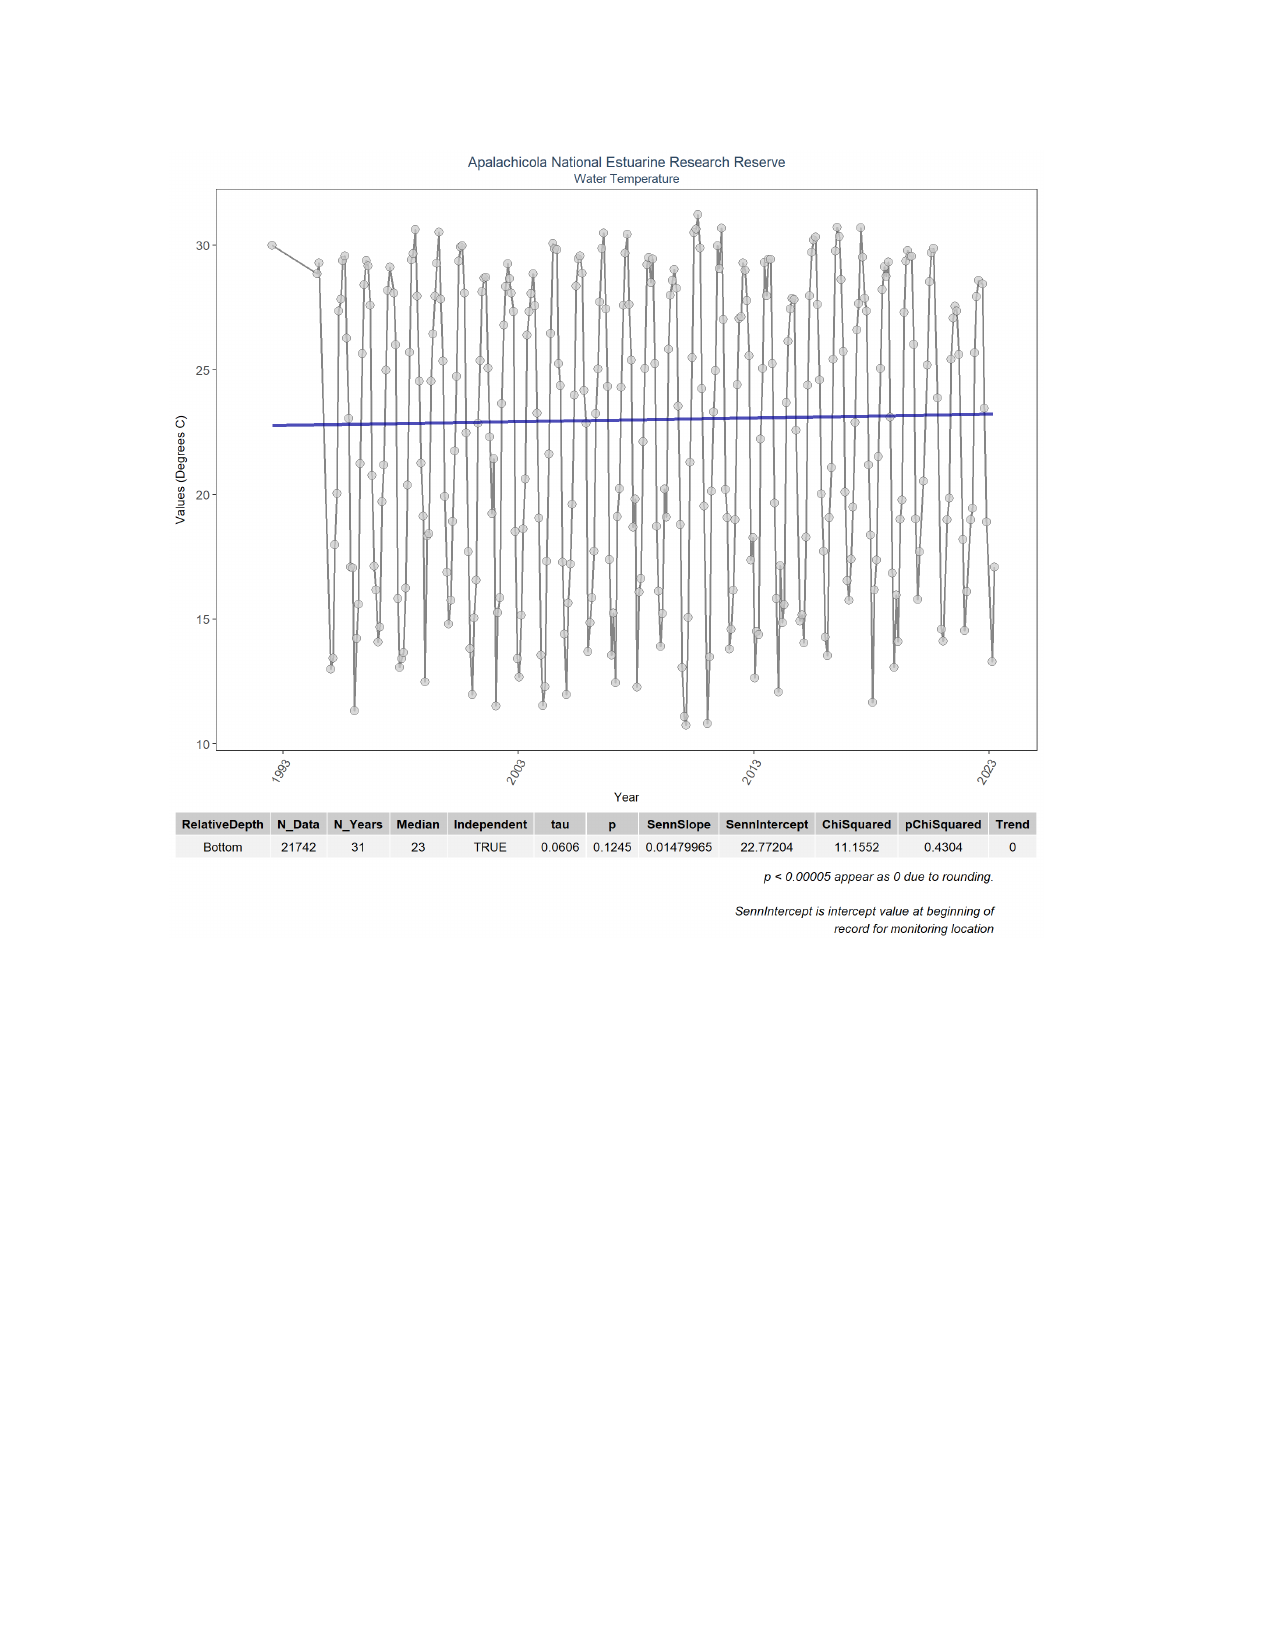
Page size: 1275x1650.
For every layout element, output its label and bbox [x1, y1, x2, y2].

picture [168, 150, 1044, 938]
